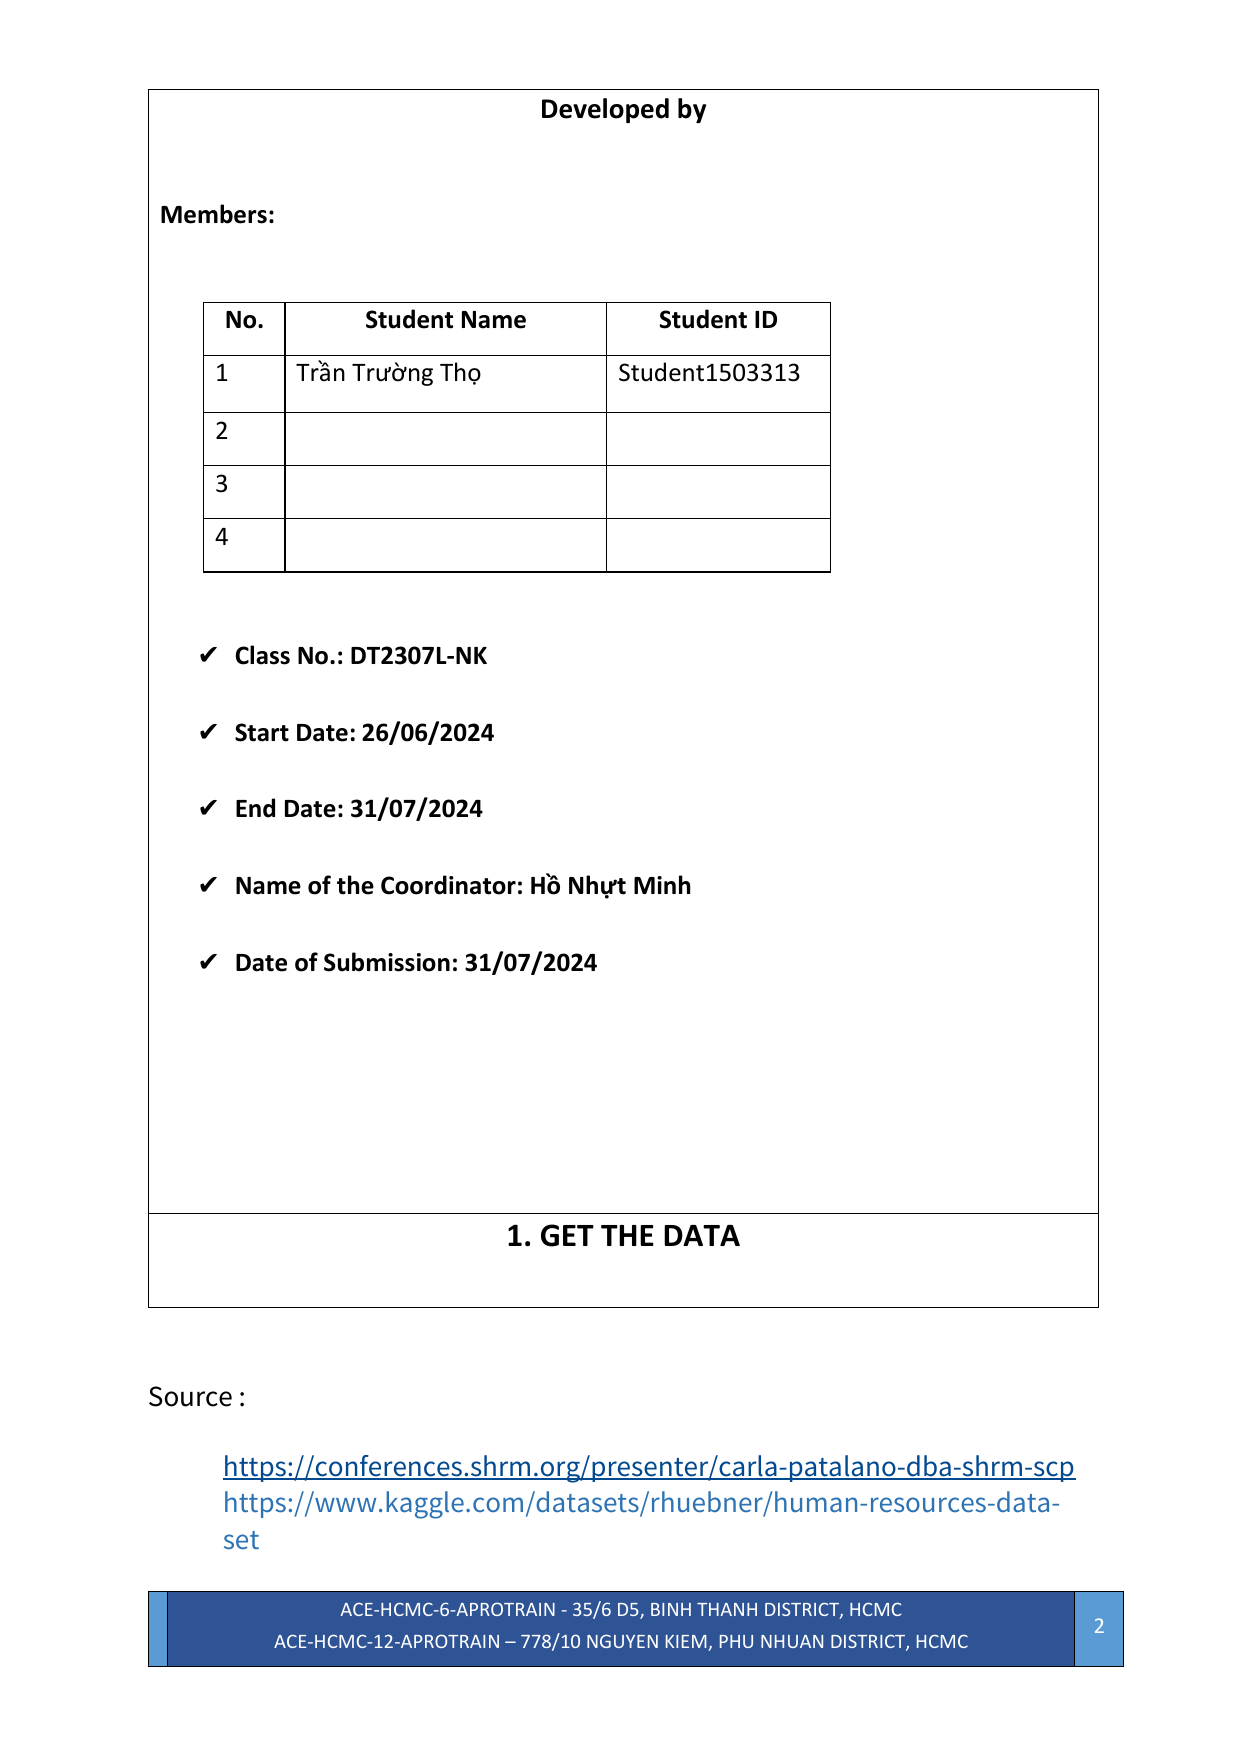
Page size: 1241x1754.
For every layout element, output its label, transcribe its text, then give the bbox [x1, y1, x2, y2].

text Source : [148, 1377, 1092, 1414]
table_header Developed by Members: Class No.: DT2307L-NK Start Date: 26/06/2024 End Date: 31/07/2024 Name of the Coordinator: Hồ Nhựt Minh Date of Submission: 31/07/2024 [149, 90, 1098, 1213]
table_cell 1. GET THE DATA [149, 1214, 1098, 1307]
list https://www.kaggle.com/datasets/rhuebner/human-resources-data-set [223, 1484, 1092, 1557]
list https://conferences.shrm.org/presenter/carla-patalano-dba-shrm-scp [223, 1447, 1092, 1484]
